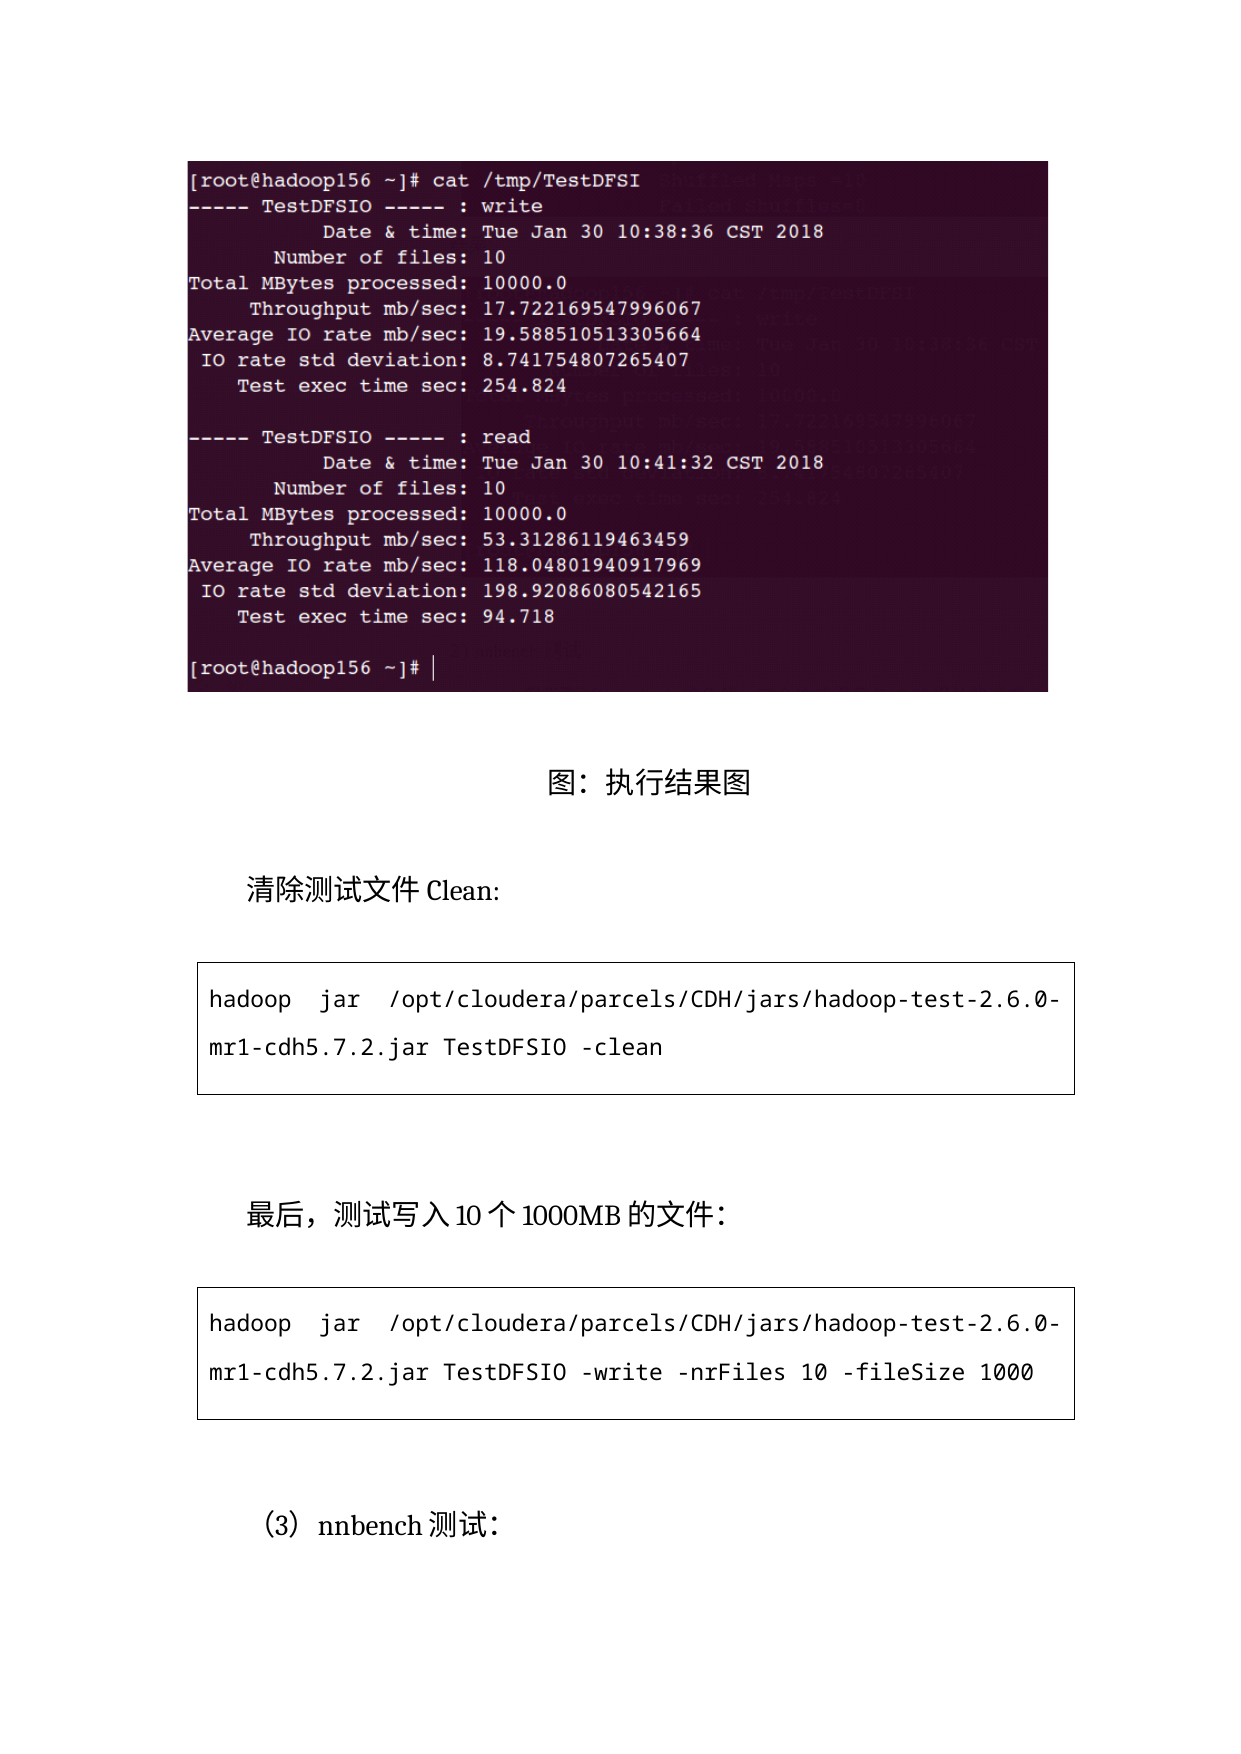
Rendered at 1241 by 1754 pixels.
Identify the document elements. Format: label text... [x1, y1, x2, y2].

picture [187, 161, 1049, 692]
table_header hadoop jar /opt/cloudera/parcels/CDH/jars/hadoop-test-2.6.0-mr1-cdh5.7.2.jar TestDFSIO -write -nrFiles 10 -fileSize 1000 [198, 1288, 1074, 1419]
text 最后，测试写入10个1000MB的文件： [187, 1180, 1053, 1245]
text （3）nnbench测试： [187, 1490, 1053, 1555]
text 图：执行结果图 [187, 748, 1053, 813]
table_header hadoop jar /opt/cloudera/parcels/CDH/jars/hadoop-test-2.6.0-mr1-cdh5.7.2.jar TestDFSIO -clean [198, 963, 1074, 1094]
text 清除测试文件Clean: [187, 855, 1053, 920]
